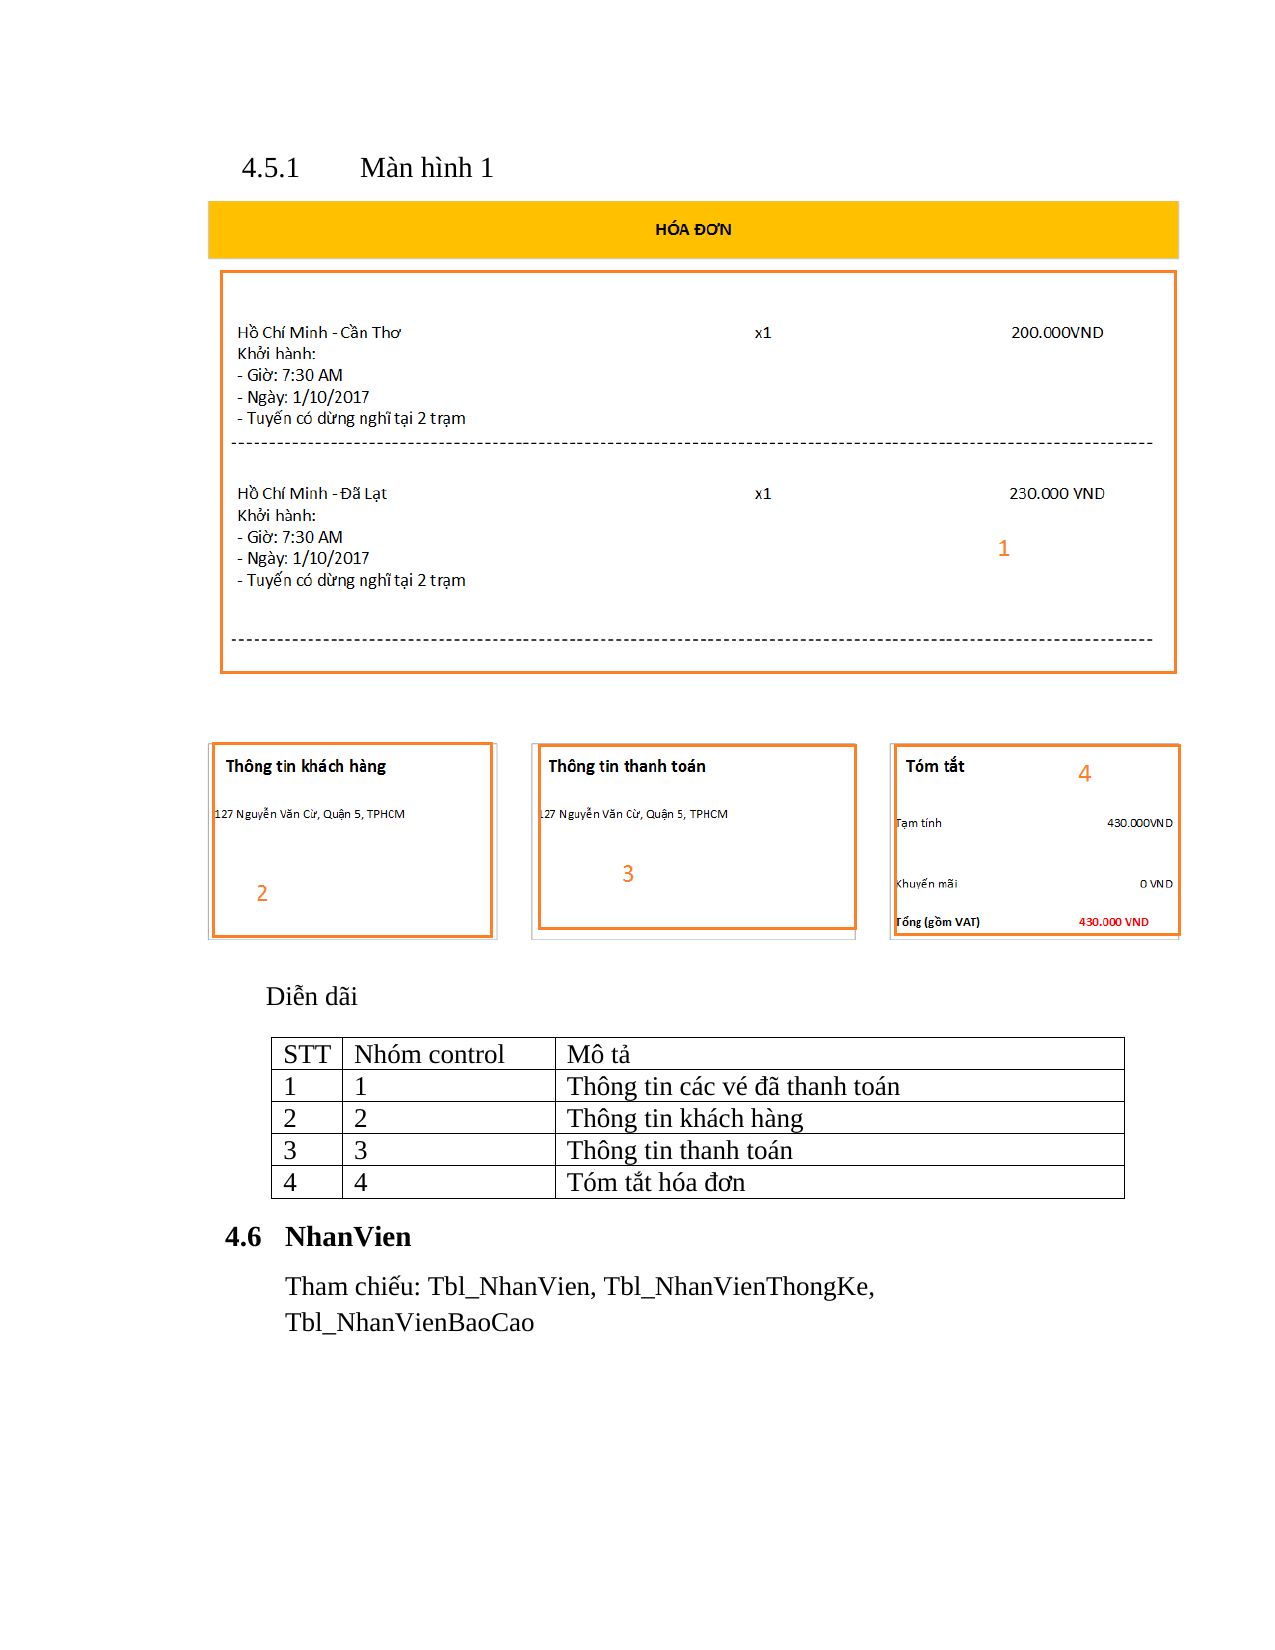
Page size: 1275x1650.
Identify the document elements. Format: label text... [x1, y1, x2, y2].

text NhanVien [225, 1219, 1125, 1253]
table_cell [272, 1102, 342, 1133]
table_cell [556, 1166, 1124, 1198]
text Diễn dãi [225, 980, 1125, 1011]
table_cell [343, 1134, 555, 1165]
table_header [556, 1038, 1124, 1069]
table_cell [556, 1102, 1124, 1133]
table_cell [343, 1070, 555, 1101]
picture [206, 201, 1183, 940]
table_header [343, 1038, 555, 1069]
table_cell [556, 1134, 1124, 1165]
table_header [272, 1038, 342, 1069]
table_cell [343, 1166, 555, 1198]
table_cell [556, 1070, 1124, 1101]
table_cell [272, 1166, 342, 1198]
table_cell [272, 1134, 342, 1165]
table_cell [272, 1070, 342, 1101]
text Tham chiếu: Tbl_NhanVien, Tbl_NhanVienThongKe, Tbl_NhanVienBaoCao [285, 1271, 1125, 1337]
text Màn hình 1 [300, 150, 1125, 183]
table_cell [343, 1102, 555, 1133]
